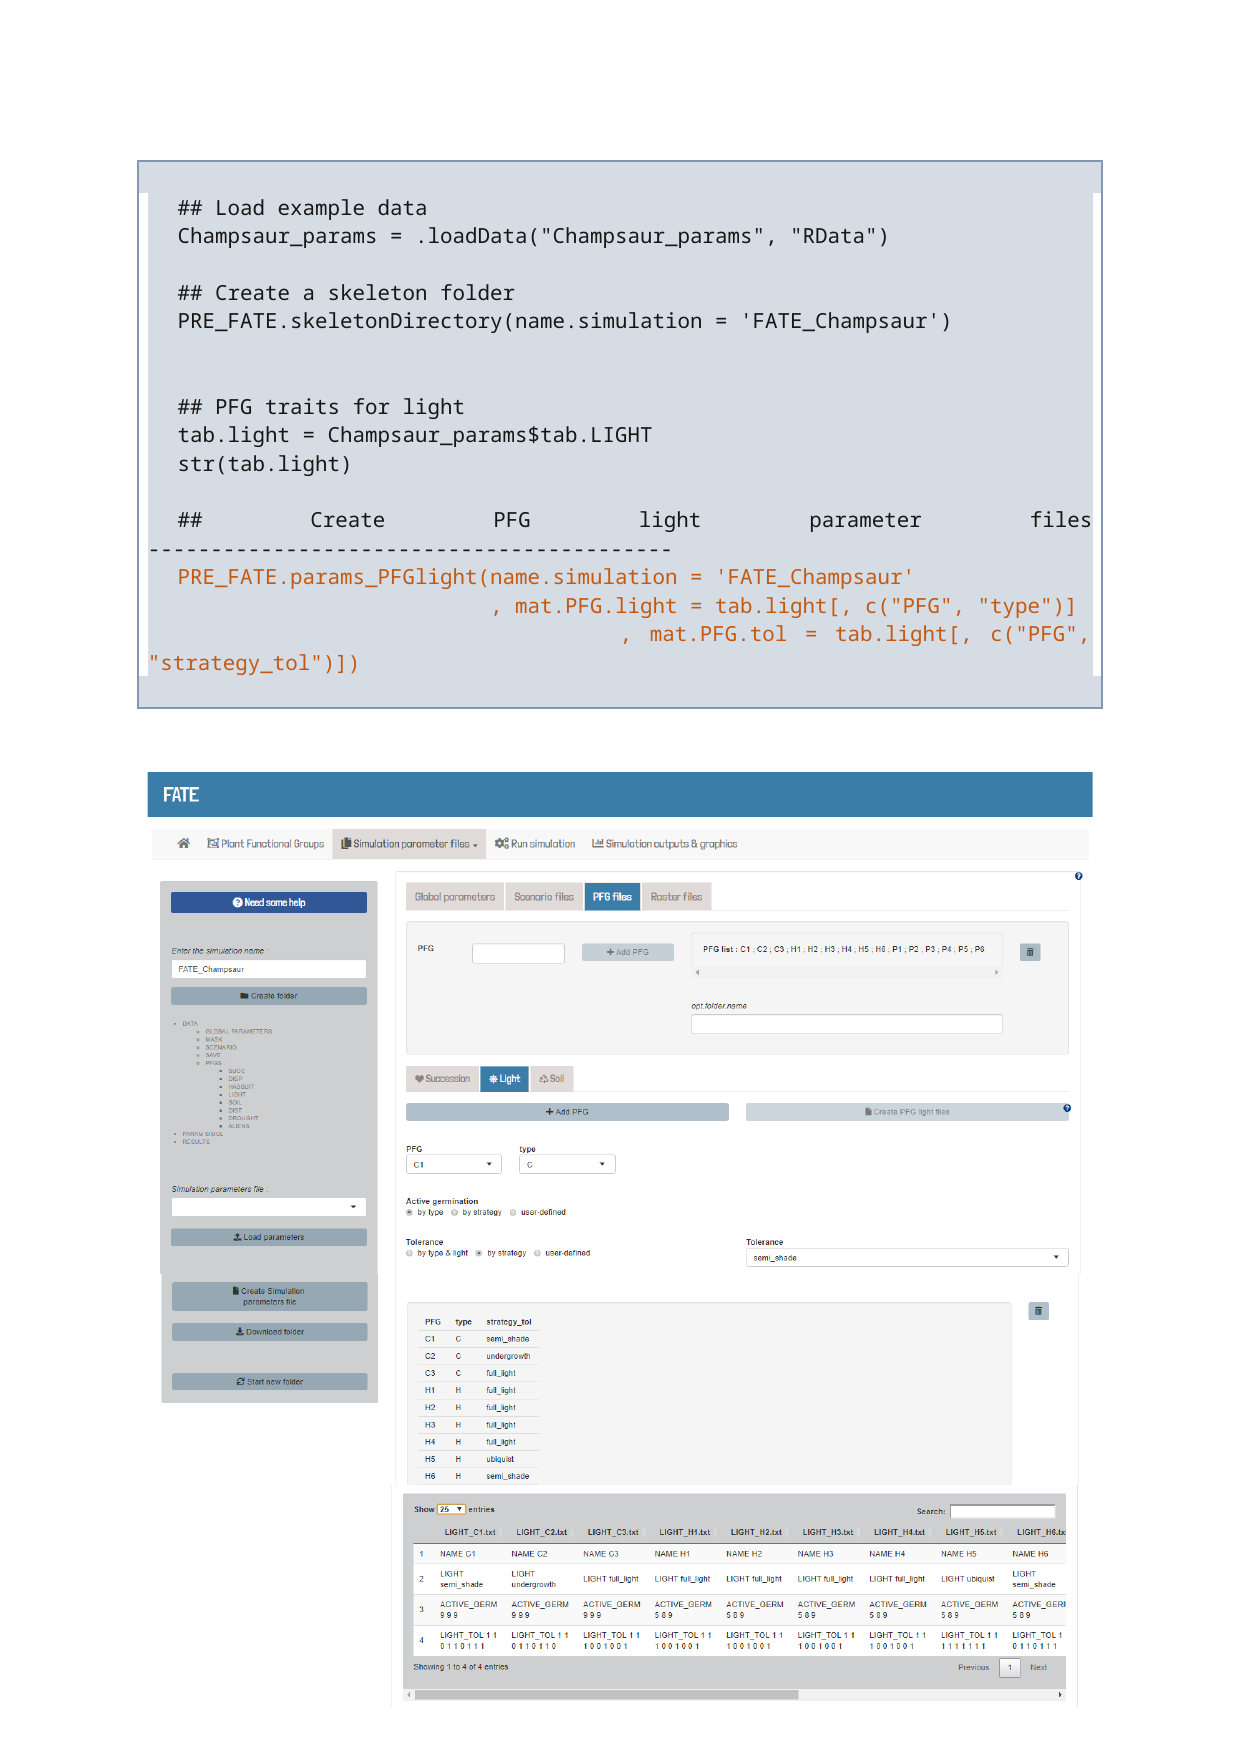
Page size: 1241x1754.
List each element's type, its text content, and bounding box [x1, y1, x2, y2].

text Champsaur_params = .loadData("Champsaur_params", "RData") [148, 221, 1093, 249]
picture [147, 764, 1093, 1707]
text PRE_FATE.params_PFGlight(name.simulation = 'FATE_Champsaur' [148, 562, 1093, 591]
text ## PFG traits for light [148, 392, 1093, 420]
text , mat.PFG.tol = tab.light[, c("PFG", "strategy_tol")]) [148, 619, 1093, 672]
text tab.light = Champsaur_params$tab.LIGHT [148, 420, 1093, 449]
text ## Create PFG light parameter files ------------------------------------------ [148, 506, 1093, 562]
text , mat.PFG.light = tab.light[, c("PFG", "type")] [148, 591, 1093, 619]
text PRE_FATE.skeletonDirectory(name.simulation = 'FATE_Champsaur') [148, 306, 1093, 335]
text str(tab.light) [148, 449, 1093, 477]
text ## Create a skeleton folder [148, 278, 1093, 306]
text ## Load example data [148, 193, 1093, 221]
